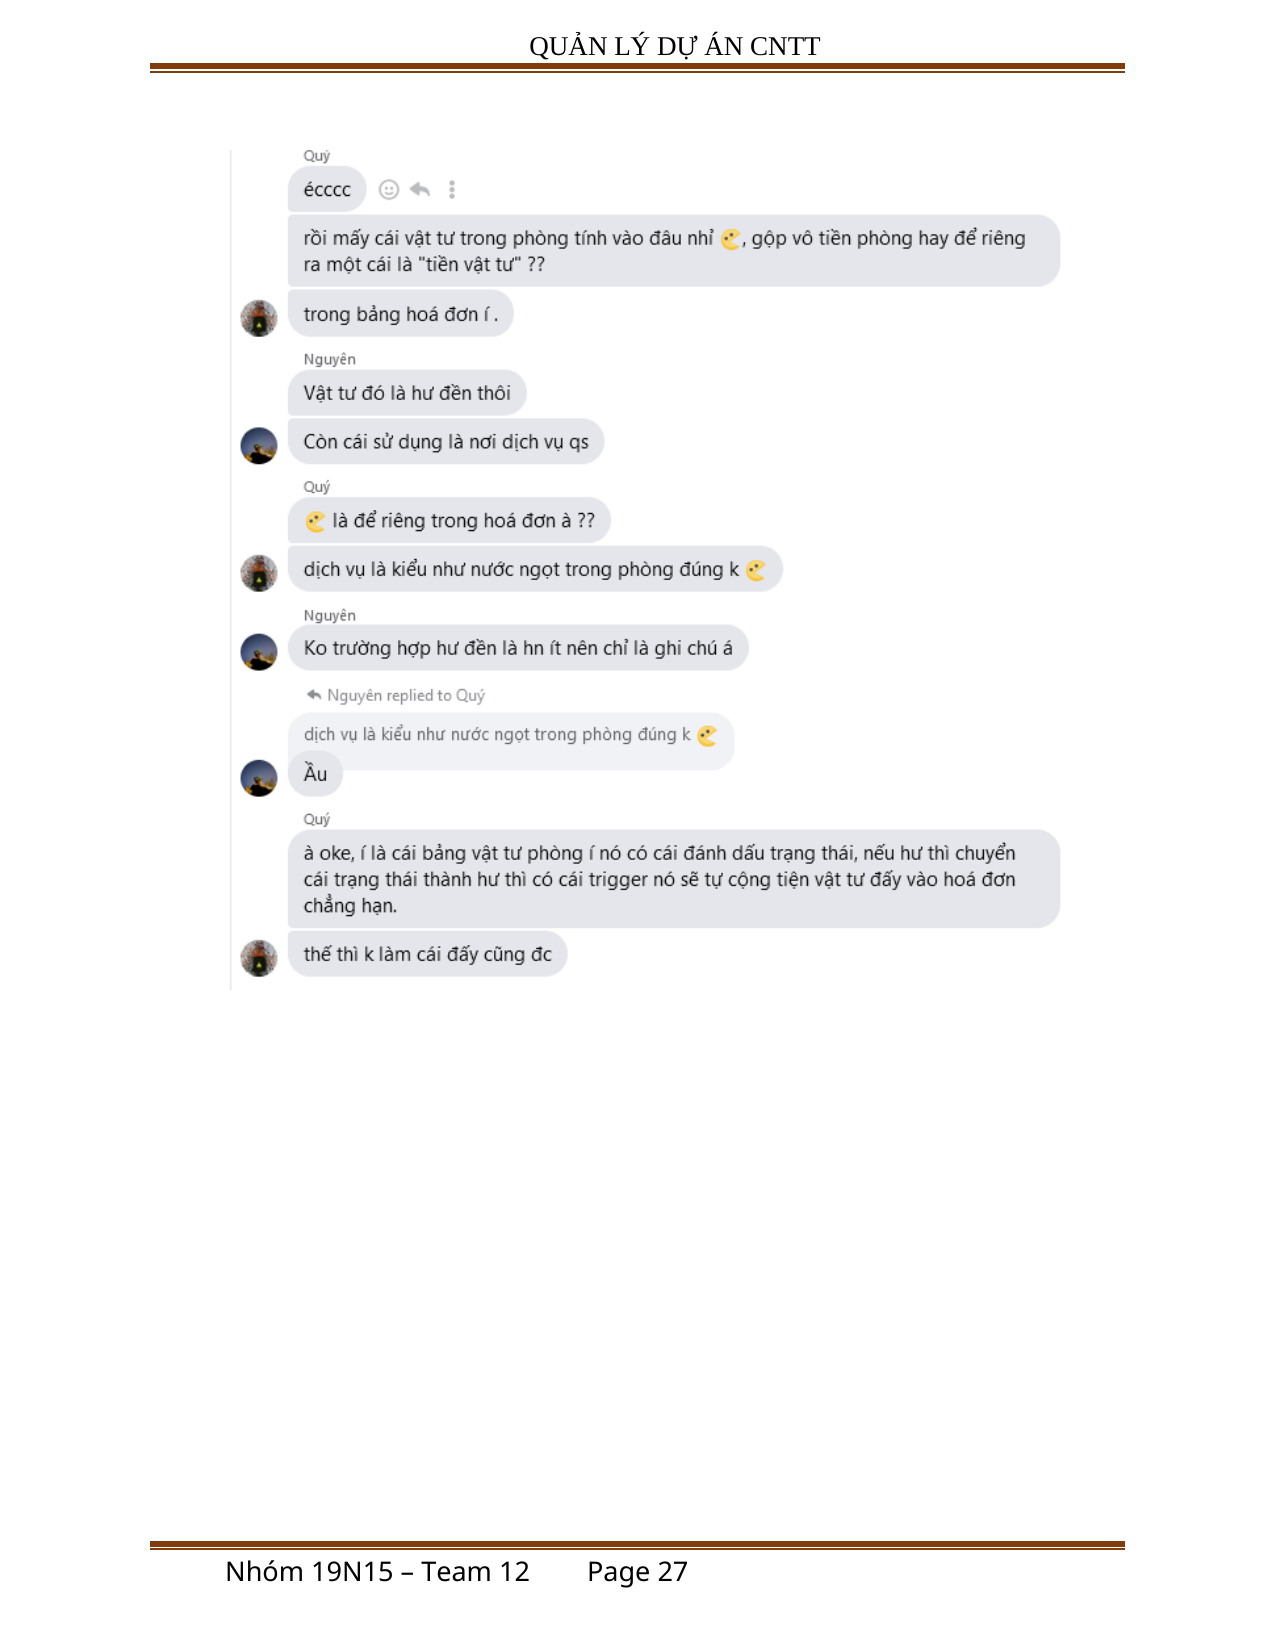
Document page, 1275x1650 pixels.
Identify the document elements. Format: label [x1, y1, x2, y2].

picture [225, 150, 1200, 990]
